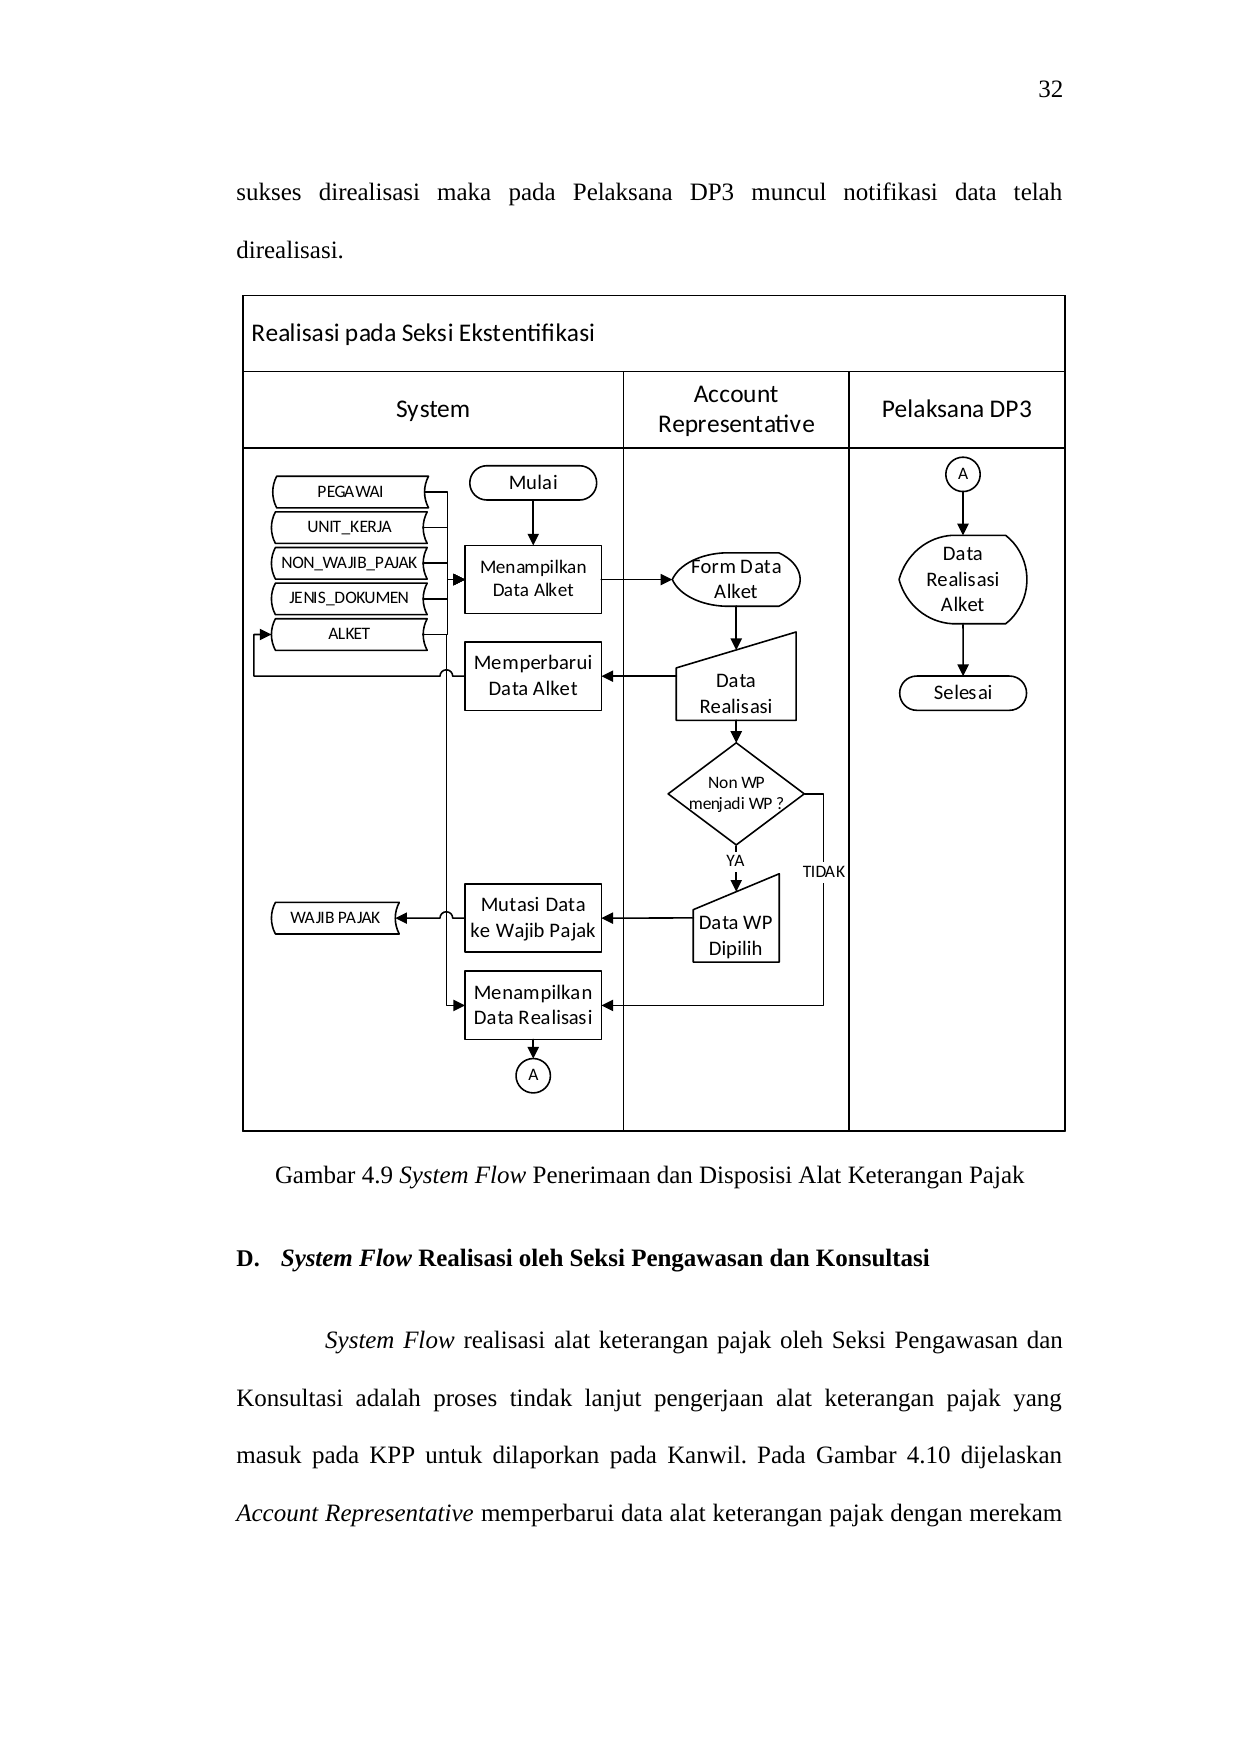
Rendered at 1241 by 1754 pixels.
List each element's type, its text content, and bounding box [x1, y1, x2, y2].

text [236, 177, 1063, 263]
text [236, 1325, 1063, 1527]
list System Flow Realisasi oleh Seksi Pengawasan dan Konsultasi [236, 1243, 1063, 1272]
